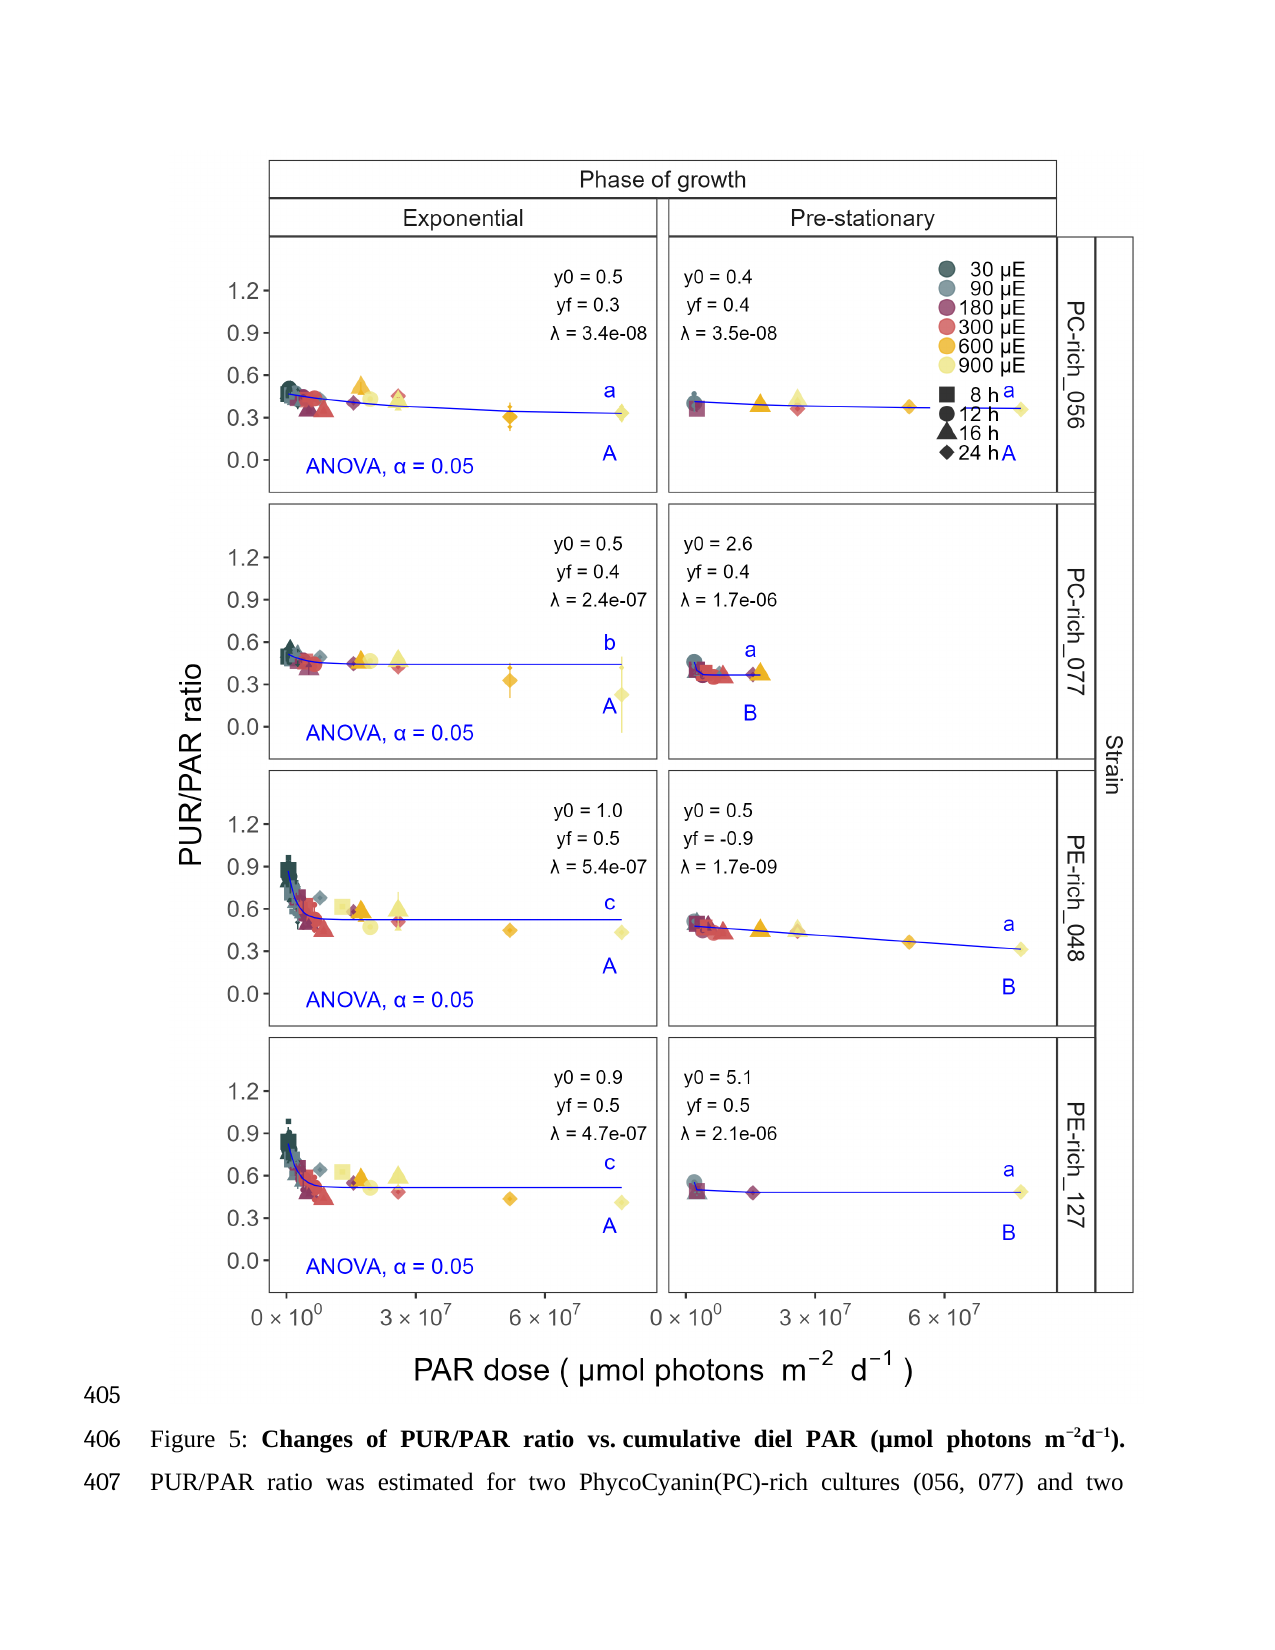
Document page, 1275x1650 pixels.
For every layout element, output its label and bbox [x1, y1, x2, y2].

text [150, 1424, 1125, 1496]
picture [168, 150, 1144, 1404]
